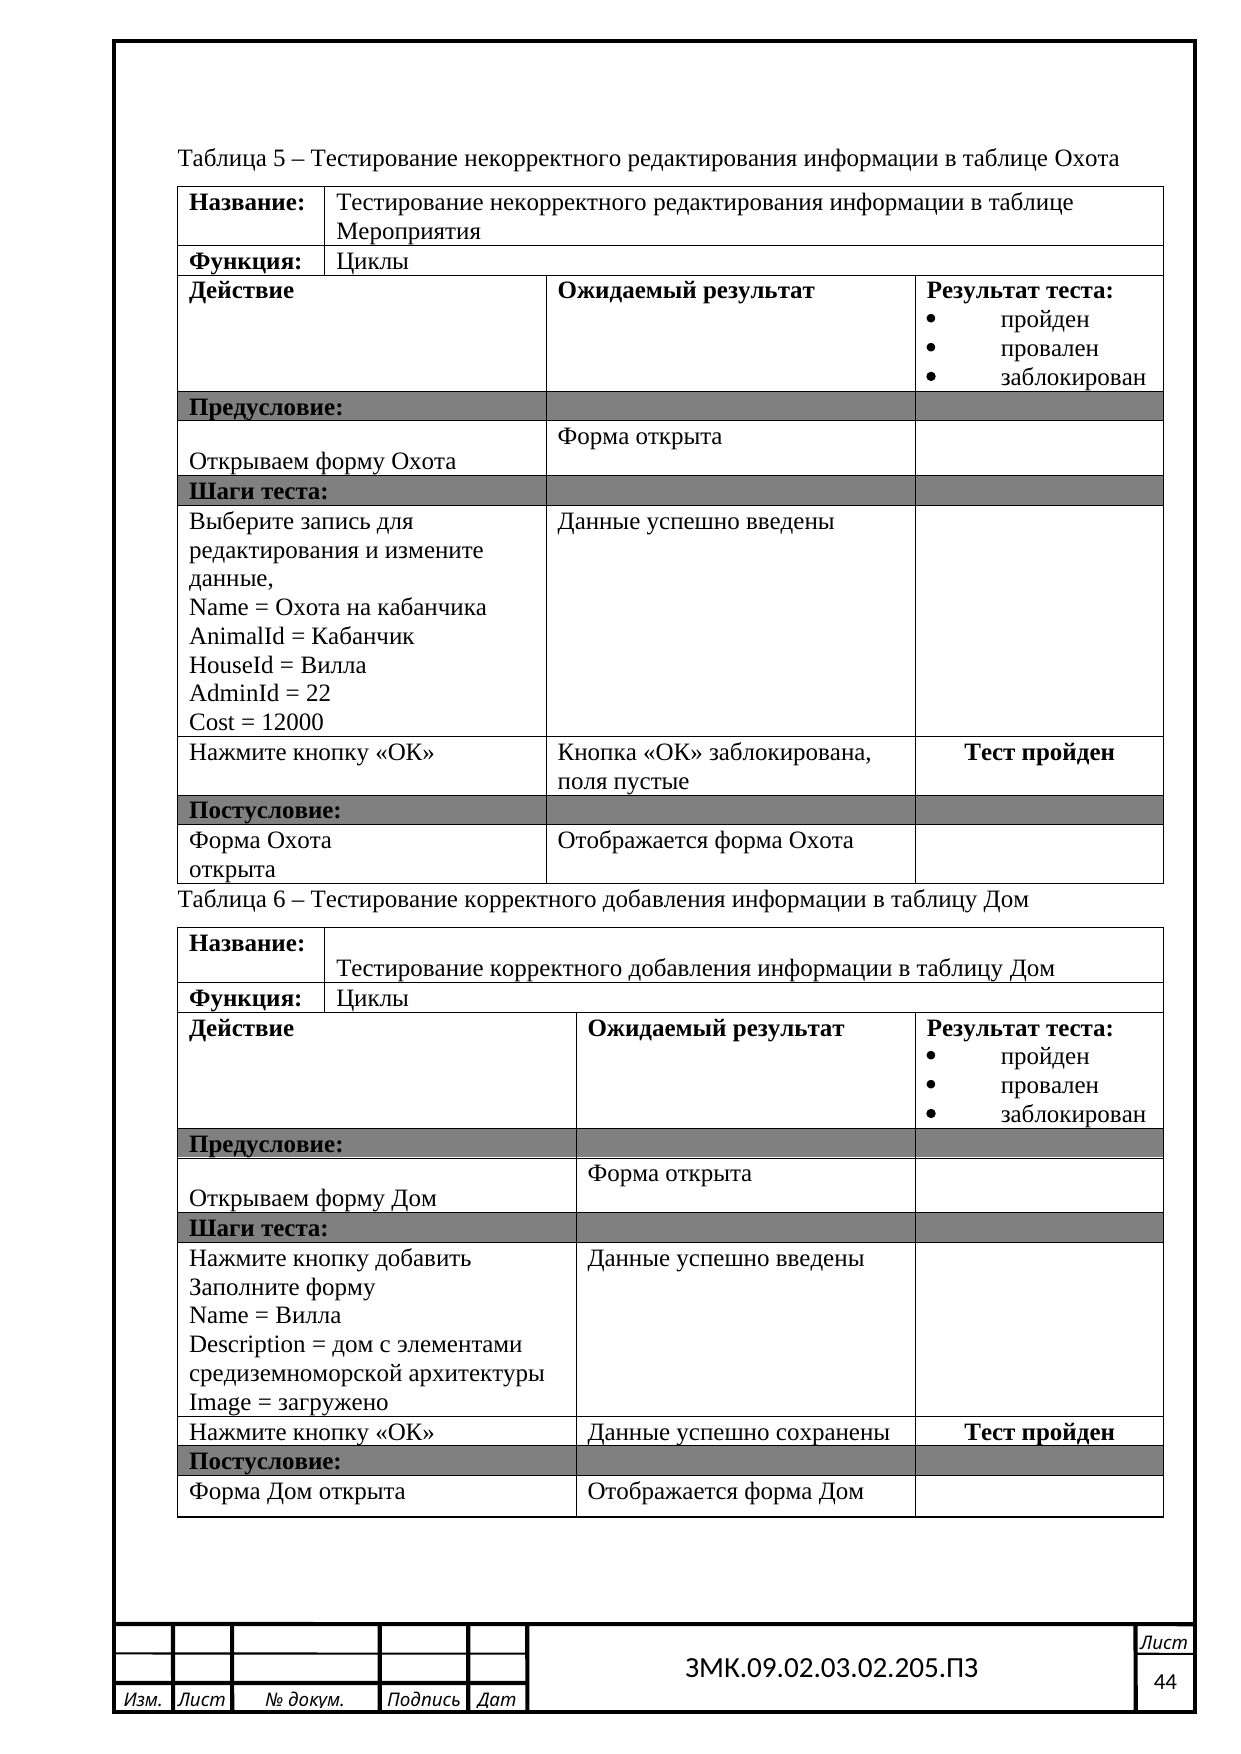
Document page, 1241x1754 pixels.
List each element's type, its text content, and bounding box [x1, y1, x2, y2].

table_cell Шаги теста: [178, 476, 546, 505]
table_cell Отображается форма Охота [547, 825, 915, 883]
table_cell Отображается форма Дом [577, 1476, 915, 1516]
table_cell Тест пройден [916, 737, 1163, 794]
table_cell [547, 392, 915, 420]
table_cell [916, 1213, 1163, 1242]
table_cell [916, 1129, 1163, 1157]
table_cell Предусловие: [178, 392, 546, 420]
table_cell [916, 506, 1163, 736]
table_cell [916, 421, 1163, 475]
table_cell Действие [178, 276, 546, 391]
table_cell Действие [178, 1013, 576, 1128]
table_cell [916, 825, 1163, 883]
table_header Название: [178, 928, 324, 982]
table_cell Нажмите кнопку «ОК» [178, 737, 546, 794]
table_cell [547, 796, 915, 824]
table_cell Форма открыта [547, 421, 915, 475]
table_cell [577, 1446, 915, 1475]
table_cell Ожидаемый результат [547, 276, 915, 391]
table_cell Кнопка «ОК» заблокирована, поля пустые [547, 737, 915, 794]
table_cell Нажмите кнопку добавить Заполните форму Name = Вилла Description = дом с элементами средиземноморской архитектуры Image = загружено [178, 1243, 576, 1416]
table_cell Результат теста: пройден провален заблокирован [916, 1013, 1163, 1128]
text Таблица 6 – Тестирование корректного добавления информации в таблицу Дом [177, 884, 1152, 913]
table_cell Форма Охота открыта [178, 825, 546, 883]
table_cell Данные успешно введены [577, 1243, 915, 1416]
table_header Название: [178, 187, 324, 245]
table_cell Форма открыта [577, 1159, 915, 1212]
table_cell Открываем форму Дом [178, 1159, 576, 1212]
table_cell Данные успешно введены [547, 506, 915, 736]
table_cell Результат теста: пройден провален заблокирован [916, 276, 1163, 391]
table_cell [577, 1213, 915, 1242]
table_cell Функция: [178, 246, 324, 274]
table_header Тестирование корректного добавления информации в таблицу Дом [325, 928, 1163, 982]
table_cell Функция: [178, 983, 324, 1012]
text Таблица 5 – Тестирование некорректного редактирования информации в таблице Охота [177, 143, 1152, 172]
table_cell [547, 476, 915, 505]
table_cell Открываем форму Охота [178, 421, 546, 475]
table_cell Данные успешно сохранены [577, 1417, 915, 1445]
table_cell Форма Дом открыта [178, 1476, 576, 1516]
table_cell [916, 796, 1163, 824]
table_cell Шаги теста: [178, 1213, 576, 1242]
table_cell Тест пройден [916, 1417, 1163, 1445]
table_cell Циклы [325, 246, 1163, 274]
table_cell Ожидаемый результат [577, 1013, 915, 1128]
table_cell [916, 1159, 1163, 1212]
table_cell Нажмите кнопку «ОК» [178, 1417, 576, 1445]
table_cell Постусловие: [178, 1446, 576, 1475]
table_cell Предусловие: [178, 1129, 576, 1157]
table_cell Циклы [325, 983, 1163, 1012]
table_cell [916, 1446, 1163, 1475]
table_cell [577, 1129, 915, 1157]
table_cell Постусловие: [178, 796, 546, 824]
table_cell [916, 1243, 1163, 1416]
table_cell [916, 1476, 1163, 1516]
table_cell [916, 476, 1163, 505]
table_cell Выберите запись для редактирования и измените данные, Name = Охота на кабанчика AnimalId = Кабанчик HouseId = Вилла AdminId = 22 Cost = 12000 [178, 506, 546, 736]
table_cell [916, 392, 1163, 420]
table_header Тестирование некорректного редактирования информации в таблице Мероприятия [325, 187, 1163, 245]
